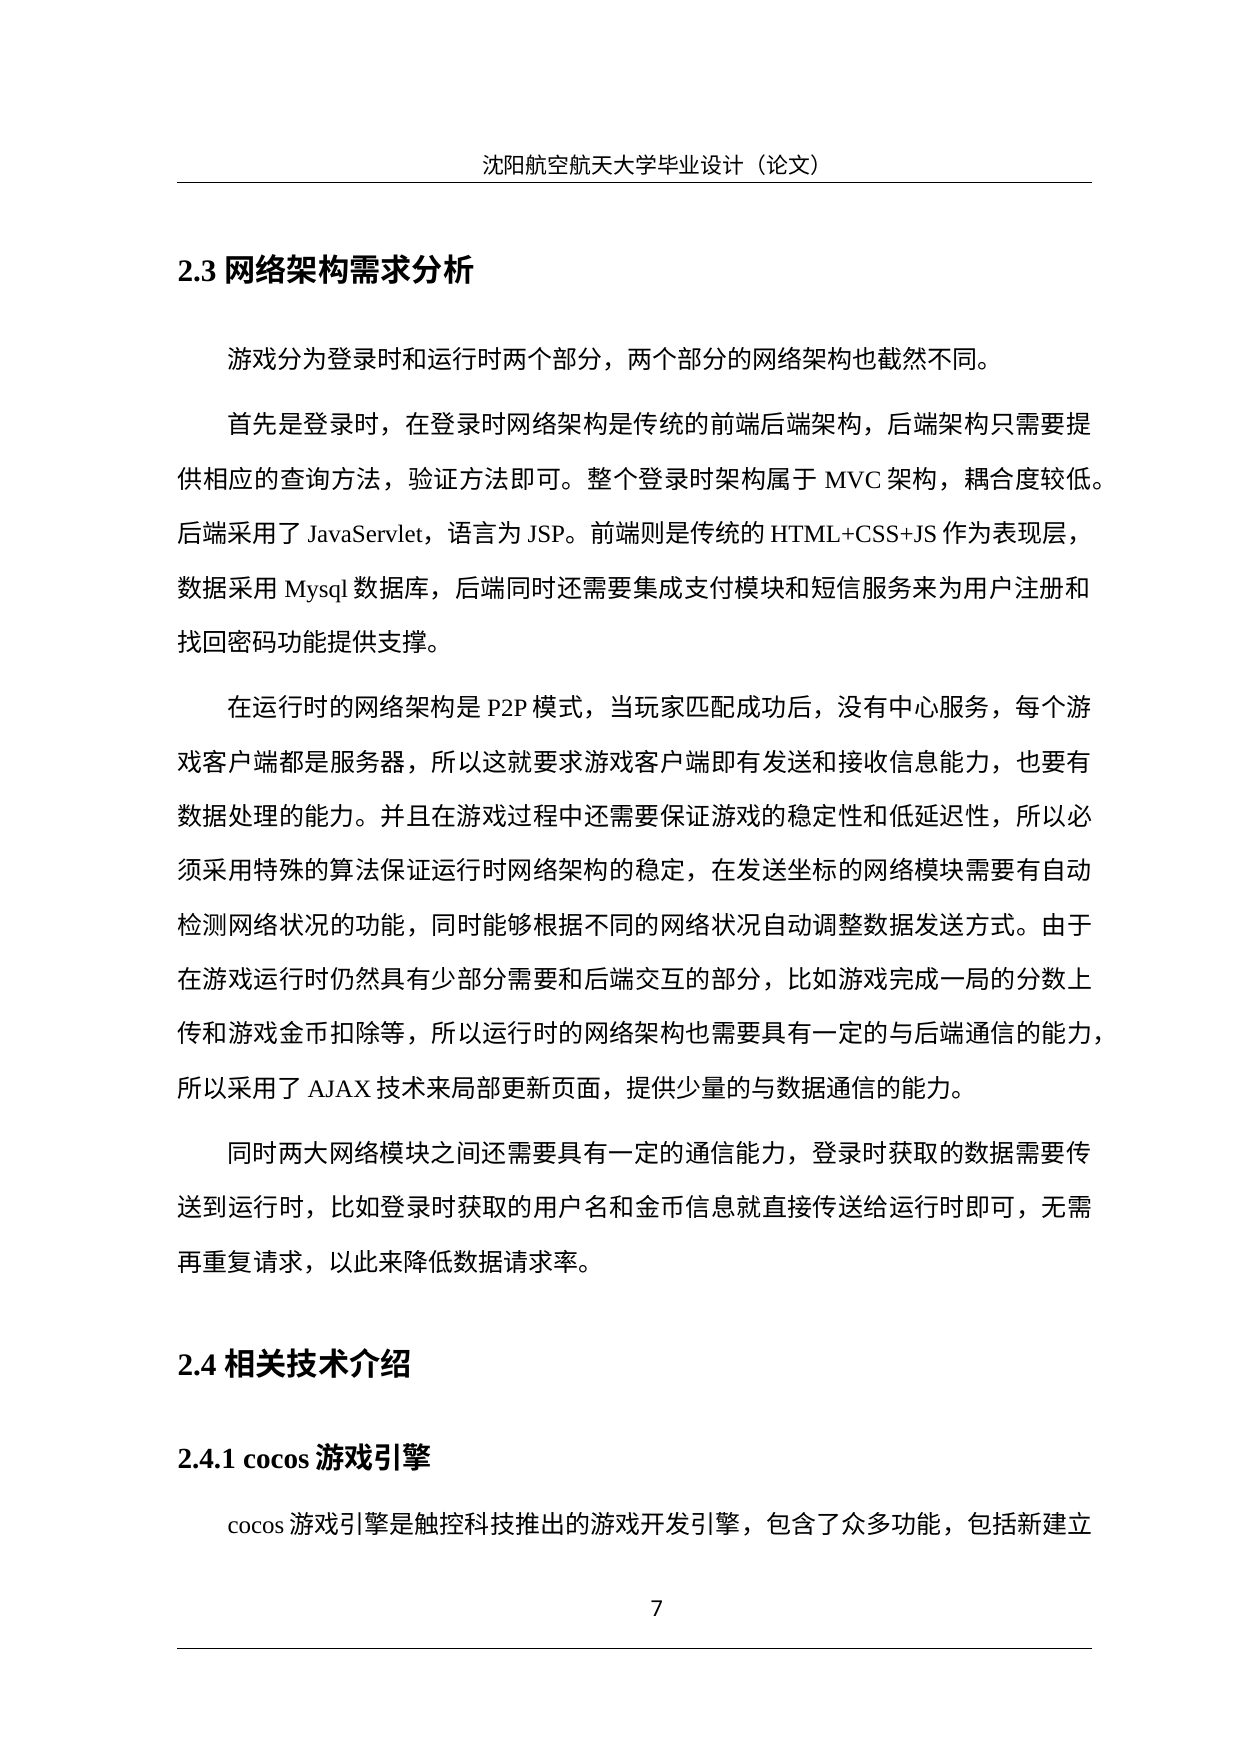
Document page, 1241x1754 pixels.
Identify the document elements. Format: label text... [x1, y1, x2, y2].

text 游戏分为登录时和运行时两个部分，两个部分的网络架构也截然不同。 [177, 340, 1092, 376]
text 在运行时的网络架构是P2P模式，当玩家匹配成功后，没有中心服务，每个游戏客户端都是服务器，所以这就要求游戏客户端即有发送和接收信息能力，也要有数据处理的能力。并且在游戏过程中还需要保证游戏的稳定性和低延迟性，所以必须采用特殊的算法保证运行时网络架构的稳定，在发送坐标的网络模块需要有自动检测网络状况的功能，同时能够根据不同的网络状况自动调整数据发送方式。由于在游戏运行时仍然具有少部分需要和后端交互的部分，比如游戏完成一局的分数上传和游戏金币扣除等，所以运行时的网络架构也需要具有一定的与后端通信的能力，所以采用了AJAX技术来局部更新页面，提供少量的与数据通信的能力。 [177, 688, 1092, 1104]
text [177, 1504, 1092, 1541]
text 同时两大网络模块之间还需要具有一定的通信能力，登录时获取的数据需要传送到运行时，比如登录时获取的用户名和金币信息就直接传送给运行时即可，无需再重复 请求，以此来降低数据请求率。 [177, 1133, 1092, 1278]
text 首先是登录时，在登录时网络架构是传统的前端后端架构，后端架构只需要提供相应的查询方法，验证方法即可。整个登录时架构属于MVC架构，耦合度较低。后端采用了JavaServlet，语言为JSP。前端则是传统的HTML+CSS+JS作为表现层，数据采用Mysql数据库，后端同时还需要集成支付模块和短信服务来为用户注册和找回密码功能提供支撑。 [177, 405, 1092, 659]
text 相关技术介绍 [177, 1318, 1092, 1406]
text 网络架构需求分析 [177, 224, 1092, 311]
text cocos游戏引擎 [177, 1434, 1092, 1476]
